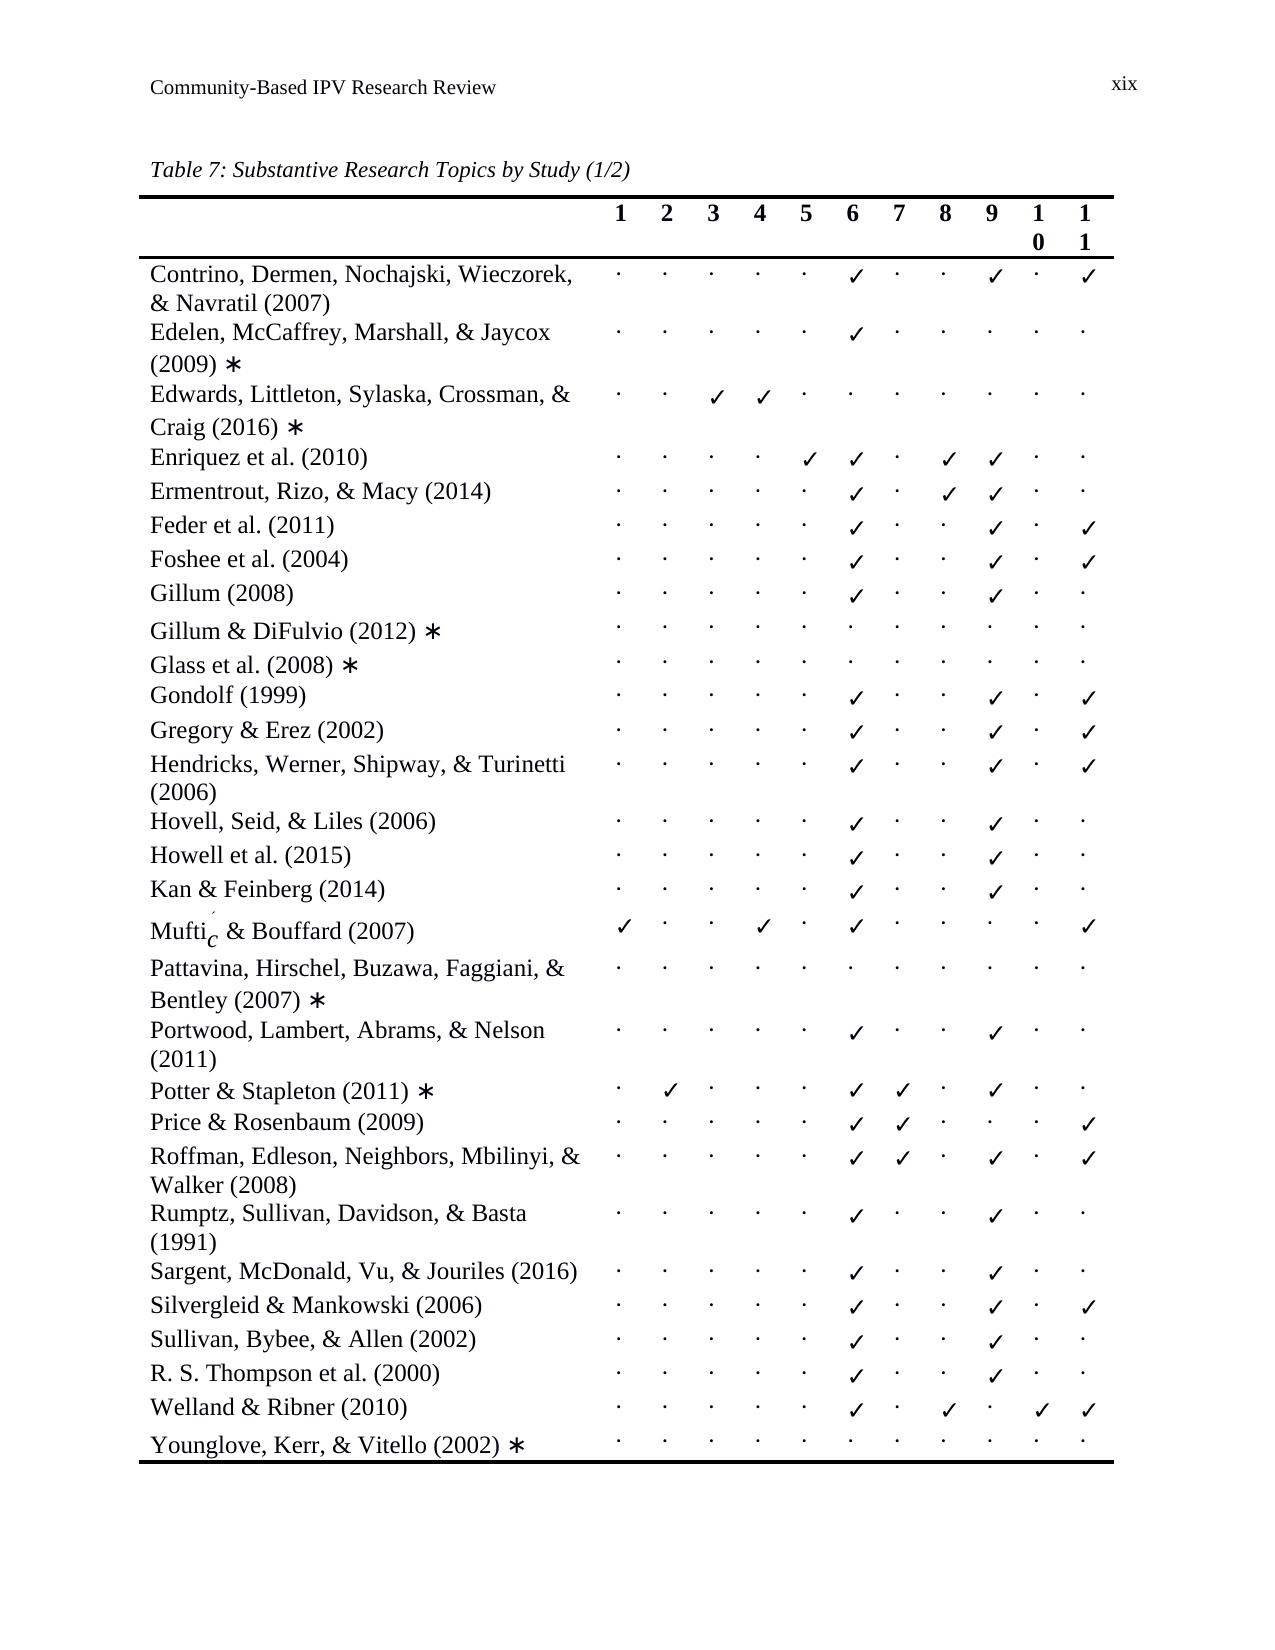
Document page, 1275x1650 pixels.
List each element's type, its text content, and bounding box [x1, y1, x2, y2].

table_cell · [649, 1199, 696, 1256]
table_cell ✓ [835, 715, 882, 749]
table_cell ✓ [835, 1107, 882, 1141]
table_cell · [649, 476, 696, 510]
table_cell ✓ [1021, 1392, 1067, 1426]
table_cell ✓ [603, 909, 649, 953]
table_cell Rumptz, Sullivan, Davidson, & Basta (1991) [139, 1199, 603, 1256]
table_cell · [882, 1256, 928, 1290]
table_cell · [928, 1324, 974, 1358]
table_cell · [882, 874, 928, 908]
table_cell ✓ [835, 579, 882, 612]
table_cell · [789, 647, 835, 681]
table_cell · [742, 840, 789, 874]
text Table 7: Substantive Research Topics by Study (1/2) [150, 156, 1125, 183]
table_cell · [649, 647, 696, 681]
table_cell · [603, 1141, 649, 1198]
table_cell · [1021, 510, 1067, 544]
table_cell · [928, 317, 974, 379]
table_cell · [789, 1324, 835, 1358]
table_cell · [649, 579, 696, 612]
table_cell · [649, 1392, 696, 1426]
table_header 6 [835, 199, 882, 256]
table_cell · [1021, 874, 1067, 908]
table_cell · [1021, 1358, 1067, 1392]
table_cell · [789, 840, 835, 874]
table_cell · [835, 379, 882, 442]
table_cell · [1067, 1324, 1114, 1358]
table_cell · [742, 259, 789, 317]
table_cell · [696, 579, 742, 612]
table_cell · [603, 681, 649, 715]
table_cell · [928, 909, 974, 953]
table_cell · [696, 1141, 742, 1198]
table_cell ✓ [974, 715, 1021, 749]
table_cell · [789, 1073, 835, 1107]
table_cell · [649, 681, 696, 715]
table_cell · [696, 317, 742, 379]
table_cell · [835, 953, 882, 1015]
table_cell ✓ [974, 681, 1021, 715]
table_cell Portwood, Lambert, Abrams, & Nelson (2011) [139, 1015, 603, 1073]
table_cell · [603, 749, 649, 806]
table_cell · [882, 1392, 928, 1426]
table_cell · [742, 1358, 789, 1392]
table_cell ✓ [974, 1199, 1021, 1256]
table_cell · [742, 510, 789, 544]
table_cell ✓ [1067, 544, 1114, 578]
table_cell · [789, 544, 835, 578]
table_cell · [649, 259, 696, 317]
table_header 10 [1021, 199, 1067, 256]
table_header 2 [649, 199, 696, 256]
table_cell Ermentrout, Rizo, & Macy (2014) [139, 476, 603, 510]
table_cell · [1021, 579, 1067, 612]
table_cell · [1021, 1107, 1067, 1141]
table_cell · [649, 1015, 696, 1073]
table_cell · [696, 749, 742, 806]
table_cell · [974, 317, 1021, 379]
table_cell Silvergleid & Mankowski (2006) [139, 1290, 603, 1324]
table_cell · [742, 715, 789, 749]
table_cell · [649, 909, 696, 953]
table_cell · [928, 613, 974, 647]
table_cell · [696, 544, 742, 578]
table_cell ✓ [974, 1324, 1021, 1358]
table_cell ✓ [835, 442, 882, 476]
table_cell · [882, 1358, 928, 1392]
table_cell · [649, 1358, 696, 1392]
table_cell ✓ [835, 681, 882, 715]
table_cell · [742, 442, 789, 476]
table_cell Edwards, Littleton, Sylaska, Crossman, & Craig (2016) ∗ [139, 379, 603, 442]
table_cell ✓ [882, 1107, 928, 1141]
table_header 11 [1067, 199, 1114, 256]
table_cell ✓ [1067, 749, 1114, 806]
table_cell Hendricks, Werner, Shipway, & Turinetti (2006) [139, 749, 603, 806]
table_cell · [882, 510, 928, 544]
table_cell · [649, 317, 696, 379]
table_cell · [603, 544, 649, 578]
table_cell · [696, 476, 742, 510]
table_cell ✓ [882, 1073, 928, 1107]
table_cell · [789, 379, 835, 442]
table_cell Kan & Feinberg (2014) [139, 874, 603, 908]
table_cell Potter & Stapleton (2011) ∗ [139, 1073, 603, 1107]
table_cell · [696, 953, 742, 1015]
table_cell · [649, 1107, 696, 1141]
table_cell · [742, 476, 789, 510]
table_cell ✓ [974, 579, 1021, 612]
table_cell · [789, 953, 835, 1015]
table_cell · [789, 1015, 835, 1073]
table_cell · [1021, 379, 1067, 442]
table_cell · [974, 613, 1021, 647]
table_cell · [649, 953, 696, 1015]
table_cell · [1021, 1426, 1067, 1460]
table_cell Price & Rosenbaum (2009) [139, 1107, 603, 1141]
table_cell · [789, 749, 835, 806]
table_cell · [882, 1324, 928, 1358]
table_cell · [742, 579, 789, 612]
table_cell · [1021, 1199, 1067, 1256]
table_cell · [603, 259, 649, 317]
table_cell · [928, 544, 974, 578]
table_cell · [649, 442, 696, 476]
table_cell · [603, 1324, 649, 1358]
table_cell ✓ [928, 442, 974, 476]
table_cell · [928, 379, 974, 442]
table_cell ✓ [1067, 1107, 1114, 1141]
table_cell ✓ [1067, 681, 1114, 715]
table_cell · [742, 1107, 789, 1141]
table_cell · [1067, 1015, 1114, 1073]
table_cell · [603, 715, 649, 749]
table_cell · [1021, 476, 1067, 510]
table_cell · [1021, 317, 1067, 379]
table_cell · [603, 953, 649, 1015]
table_cell · [882, 1426, 928, 1460]
table_cell ✓ [1067, 715, 1114, 749]
table_cell · [742, 1141, 789, 1198]
table_cell · [1021, 1073, 1067, 1107]
table_cell · [649, 1426, 696, 1460]
table_cell · [649, 749, 696, 806]
table_cell ✓ [835, 510, 882, 544]
table_cell ✓ [974, 749, 1021, 806]
table_cell ✓ [928, 476, 974, 510]
table_cell ✓ [1067, 510, 1114, 544]
table_cell · [1067, 613, 1114, 647]
table_cell ✓ [1067, 1141, 1114, 1198]
table_cell Gondolf (1999) [139, 681, 603, 715]
table_cell · [882, 317, 928, 379]
table_cell · [1067, 579, 1114, 612]
table_cell · [742, 317, 789, 379]
table_cell · [882, 613, 928, 647]
table_cell Gregory & Erez (2002) [139, 715, 603, 749]
table_cell ✓ [928, 1392, 974, 1426]
table_cell · [1067, 476, 1114, 510]
table_header 8 [928, 199, 974, 256]
table_cell · [1021, 259, 1067, 317]
table_cell Foshee et al. (2004) [139, 544, 603, 578]
table_cell ✓ [974, 1256, 1021, 1290]
table_cell · [928, 840, 974, 874]
table_cell · [1021, 806, 1067, 840]
table_cell · [789, 681, 835, 715]
table_cell ✓ [882, 1141, 928, 1198]
table_cell ✓ [1067, 1392, 1114, 1426]
table_cell · [789, 579, 835, 612]
table_cell · [974, 1392, 1021, 1426]
table_cell · [1021, 442, 1067, 476]
table_cell · [789, 1290, 835, 1324]
table_cell · [789, 510, 835, 544]
table_cell · [603, 1015, 649, 1073]
table_cell · [882, 1015, 928, 1073]
table_cell · [882, 476, 928, 510]
table_cell · [974, 953, 1021, 1015]
table_cell · [742, 1199, 789, 1256]
table_cell · [789, 613, 835, 647]
table_cell · [742, 544, 789, 578]
table_cell Mufti & Bouffard (2007) [139, 909, 603, 953]
table_cell · [603, 1107, 649, 1141]
table_cell · [742, 1290, 789, 1324]
table_cell · [789, 1199, 835, 1256]
table_cell · [742, 749, 789, 806]
table_cell ✓ [835, 1324, 882, 1358]
table_cell · [882, 715, 928, 749]
table_cell · [1021, 840, 1067, 874]
table_cell · [928, 1141, 974, 1198]
table_cell ✓ [974, 840, 1021, 874]
table_cell · [882, 1199, 928, 1256]
table_cell · [696, 715, 742, 749]
table_cell · [928, 1426, 974, 1460]
table_cell · [696, 1199, 742, 1256]
table_cell · [1021, 681, 1067, 715]
table_cell · [649, 1324, 696, 1358]
table_cell · [882, 806, 928, 840]
table_cell Pattavina, Hirschel, Buzawa, Faggiani, & Bentley (2007) ∗ [139, 953, 603, 1015]
table_cell · [928, 579, 974, 612]
table_cell · [603, 647, 649, 681]
table_cell · [603, 510, 649, 544]
table_cell · [696, 510, 742, 544]
table_cell · [882, 442, 928, 476]
table_cell · [789, 476, 835, 510]
table_cell · [1021, 613, 1067, 647]
table_cell · [649, 1256, 696, 1290]
table_cell · [603, 1199, 649, 1256]
table_cell ✓ [974, 259, 1021, 317]
table_cell ✓ [835, 909, 882, 953]
table_cell · [696, 1290, 742, 1324]
table_cell · [649, 874, 696, 908]
table_cell · [696, 647, 742, 681]
table_cell · [603, 317, 649, 379]
table_cell Gillum (2008) [139, 579, 603, 612]
table_cell · [603, 476, 649, 510]
table_cell · [882, 544, 928, 578]
table_cell · [696, 1256, 742, 1290]
table_cell · [649, 510, 696, 544]
table_cell · [1067, 442, 1114, 476]
table_cell · [928, 259, 974, 317]
table_cell Howell et al. (2015) [139, 840, 603, 874]
table_cell · [882, 840, 928, 874]
table_cell Younglove, Kerr, & Vitello (2002) ∗ [139, 1426, 603, 1460]
table_cell · [742, 1256, 789, 1290]
table_cell · [789, 1358, 835, 1392]
table_cell Enriquez et al. (2010) [139, 442, 603, 476]
table_cell · [1067, 317, 1114, 379]
table_cell ✓ [835, 1256, 882, 1290]
table_header [139, 199, 603, 256]
table_cell ✓ [835, 317, 882, 379]
table_cell · [696, 1392, 742, 1426]
table_cell · [696, 909, 742, 953]
table_cell · [696, 1107, 742, 1141]
table_cell Sargent, McDonald, Vu, & Jouriles (2016) [139, 1256, 603, 1290]
table_cell Edelen, McCaffrey, Marshall, & Jaycox (2009) ∗ [139, 317, 603, 379]
table_cell · [789, 874, 835, 908]
table_cell ✓ [974, 1358, 1021, 1392]
table_cell · [742, 953, 789, 1015]
table_cell · [742, 1426, 789, 1460]
table_cell · [1021, 1324, 1067, 1358]
table_cell · [696, 840, 742, 874]
table_cell · [928, 1107, 974, 1141]
table_cell · [603, 579, 649, 612]
table_cell · [1021, 749, 1067, 806]
table_cell · [603, 379, 649, 442]
table_cell ✓ [974, 1073, 1021, 1107]
table_cell · [742, 874, 789, 908]
table_cell · [1067, 1426, 1114, 1460]
table_cell ✓ [974, 1141, 1021, 1198]
table_cell ✓ [649, 1073, 696, 1107]
table_cell · [1021, 647, 1067, 681]
table_cell · [789, 1256, 835, 1290]
table_cell · [696, 1358, 742, 1392]
table_cell · [696, 1324, 742, 1358]
table_cell · [696, 613, 742, 647]
table_cell · [882, 749, 928, 806]
table_cell · [1021, 1290, 1067, 1324]
table_cell ✓ [974, 1290, 1021, 1324]
table_cell · [882, 681, 928, 715]
table_cell · [603, 1256, 649, 1290]
table_cell · [928, 1358, 974, 1392]
table_cell · [696, 259, 742, 317]
table_cell · [742, 1324, 789, 1358]
table_cell · [742, 613, 789, 647]
table_cell · [882, 379, 928, 442]
table_cell ✓ [835, 1073, 882, 1107]
table_cell · [1021, 715, 1067, 749]
table_cell · [1021, 1141, 1067, 1198]
table_cell · [742, 681, 789, 715]
table_cell ✓ [835, 1199, 882, 1256]
table_cell · [696, 1015, 742, 1073]
table_cell · [1021, 544, 1067, 578]
table_cell · [742, 806, 789, 840]
table_cell · [882, 909, 928, 953]
table_cell ✓ [742, 379, 789, 442]
table_cell · [974, 909, 1021, 953]
table_cell · [649, 1290, 696, 1324]
table_cell · [928, 953, 974, 1015]
table_cell · [649, 806, 696, 840]
table_cell Contrino, Dermen, Nochajski, Wieczorek, & Navratil (2007) [139, 259, 603, 317]
table_cell · [789, 1107, 835, 1141]
table_cell · [1067, 1073, 1114, 1107]
table_cell · [974, 379, 1021, 442]
table_cell · [1021, 1256, 1067, 1290]
table_cell · [1067, 840, 1114, 874]
table_cell ✓ [835, 1290, 882, 1324]
table_cell · [882, 647, 928, 681]
table_cell · [835, 647, 882, 681]
table_cell ✓ [835, 1358, 882, 1392]
table_cell · [742, 1073, 789, 1107]
table_cell · [696, 442, 742, 476]
table_cell · [603, 1358, 649, 1392]
table_cell · [603, 442, 649, 476]
table_cell ✓ [835, 840, 882, 874]
table_cell ✓ [835, 476, 882, 510]
table_cell · [603, 840, 649, 874]
table_cell · [789, 715, 835, 749]
table_cell · [742, 647, 789, 681]
table_cell · [974, 1107, 1021, 1141]
table_cell · [928, 715, 974, 749]
table_cell ✓ [835, 749, 882, 806]
table_cell · [603, 1426, 649, 1460]
table_cell · [696, 806, 742, 840]
table_cell ✓ [835, 259, 882, 317]
table_cell · [789, 1426, 835, 1460]
table_cell · [789, 259, 835, 317]
table_cell · [882, 1290, 928, 1324]
table_cell · [1067, 874, 1114, 908]
table_header 7 [882, 199, 928, 256]
table_cell · [1021, 953, 1067, 1015]
table_cell · [1021, 909, 1067, 953]
table_cell · [928, 647, 974, 681]
table_cell · [603, 1392, 649, 1426]
table_cell · [603, 874, 649, 908]
table_cell ✓ [974, 476, 1021, 510]
table_cell · [696, 1426, 742, 1460]
table_cell Roffman, Edleson, Neighbors, Mbilinyi, & Walker (2008) [139, 1141, 603, 1198]
table_cell · [928, 510, 974, 544]
table_cell · [1067, 806, 1114, 840]
table_cell · [928, 806, 974, 840]
table_cell Gillum & DiFulvio (2012) ∗ [139, 613, 603, 647]
table_cell · [603, 806, 649, 840]
table_cell ✓ [974, 544, 1021, 578]
table_cell · [603, 1290, 649, 1324]
table_cell ✓ [974, 510, 1021, 544]
table_cell · [835, 613, 882, 647]
table_cell · [649, 715, 696, 749]
table_cell Feder et al. (2011) [139, 510, 603, 544]
table_cell · [1067, 1256, 1114, 1290]
table_cell · [742, 1392, 789, 1426]
table_cell · [928, 1290, 974, 1324]
table_cell · [789, 806, 835, 840]
table_cell ✓ [835, 1392, 882, 1426]
table_cell · [1021, 1015, 1067, 1073]
table_cell · [1067, 1199, 1114, 1256]
table_cell · [789, 317, 835, 379]
table_cell · [882, 953, 928, 1015]
table_cell ✓ [1067, 1290, 1114, 1324]
table_cell ✓ [696, 379, 742, 442]
table_cell ✓ [789, 442, 835, 476]
table_cell · [696, 874, 742, 908]
table_cell ✓ [835, 1141, 882, 1198]
table_cell · [974, 647, 1021, 681]
table_cell · [928, 1015, 974, 1073]
table_header 3 [696, 199, 742, 256]
table_cell · [1067, 953, 1114, 1015]
table_cell R. S. Thompson et al. (2000) [139, 1358, 603, 1392]
table_cell · [882, 579, 928, 612]
table_cell · [974, 1426, 1021, 1460]
table_cell ✓ [835, 544, 882, 578]
table_cell · [649, 1141, 696, 1198]
table_cell Sullivan, Bybee, & Allen (2002) [139, 1324, 603, 1358]
table_cell · [928, 681, 974, 715]
table_cell ✓ [835, 1015, 882, 1073]
table_cell ✓ [974, 1015, 1021, 1073]
table_cell · [742, 1015, 789, 1073]
table_cell ✓ [1067, 259, 1114, 317]
table_cell · [1067, 1358, 1114, 1392]
table_cell · [649, 544, 696, 578]
table_cell · [928, 1073, 974, 1107]
table_cell ✓ [974, 806, 1021, 840]
table_cell · [649, 613, 696, 647]
table_cell · [696, 1073, 742, 1107]
table_cell · [835, 1426, 882, 1460]
table_cell · [928, 749, 974, 806]
table_cell · [882, 259, 928, 317]
table_cell · [696, 681, 742, 715]
table_cell · [649, 840, 696, 874]
table_header 9 [974, 199, 1021, 256]
table_cell · [1067, 647, 1114, 681]
table_cell · [928, 874, 974, 908]
table_cell Hovell, Seid, & Liles (2006) [139, 806, 603, 840]
table_cell · [789, 909, 835, 953]
table_cell · [928, 1199, 974, 1256]
table_cell ✓ [1067, 909, 1114, 953]
table_cell · [789, 1141, 835, 1198]
table_cell · [603, 613, 649, 647]
table_cell Welland & Ribner (2010) [139, 1392, 603, 1426]
table_cell Glass et al. (2008) ∗ [139, 647, 603, 681]
table_cell ✓ [974, 874, 1021, 908]
table_cell ✓ [835, 806, 882, 840]
table_cell · [789, 1392, 835, 1426]
table_cell ✓ [974, 442, 1021, 476]
table_cell · [649, 379, 696, 442]
table_cell · [1067, 379, 1114, 442]
table_header 5 [789, 199, 835, 256]
table_header 4 [742, 199, 789, 256]
table_header 1 [603, 199, 649, 256]
table_cell ✓ [835, 874, 882, 908]
table_cell · [603, 1073, 649, 1107]
table_cell ✓ [742, 909, 789, 953]
table_cell · [928, 1256, 974, 1290]
